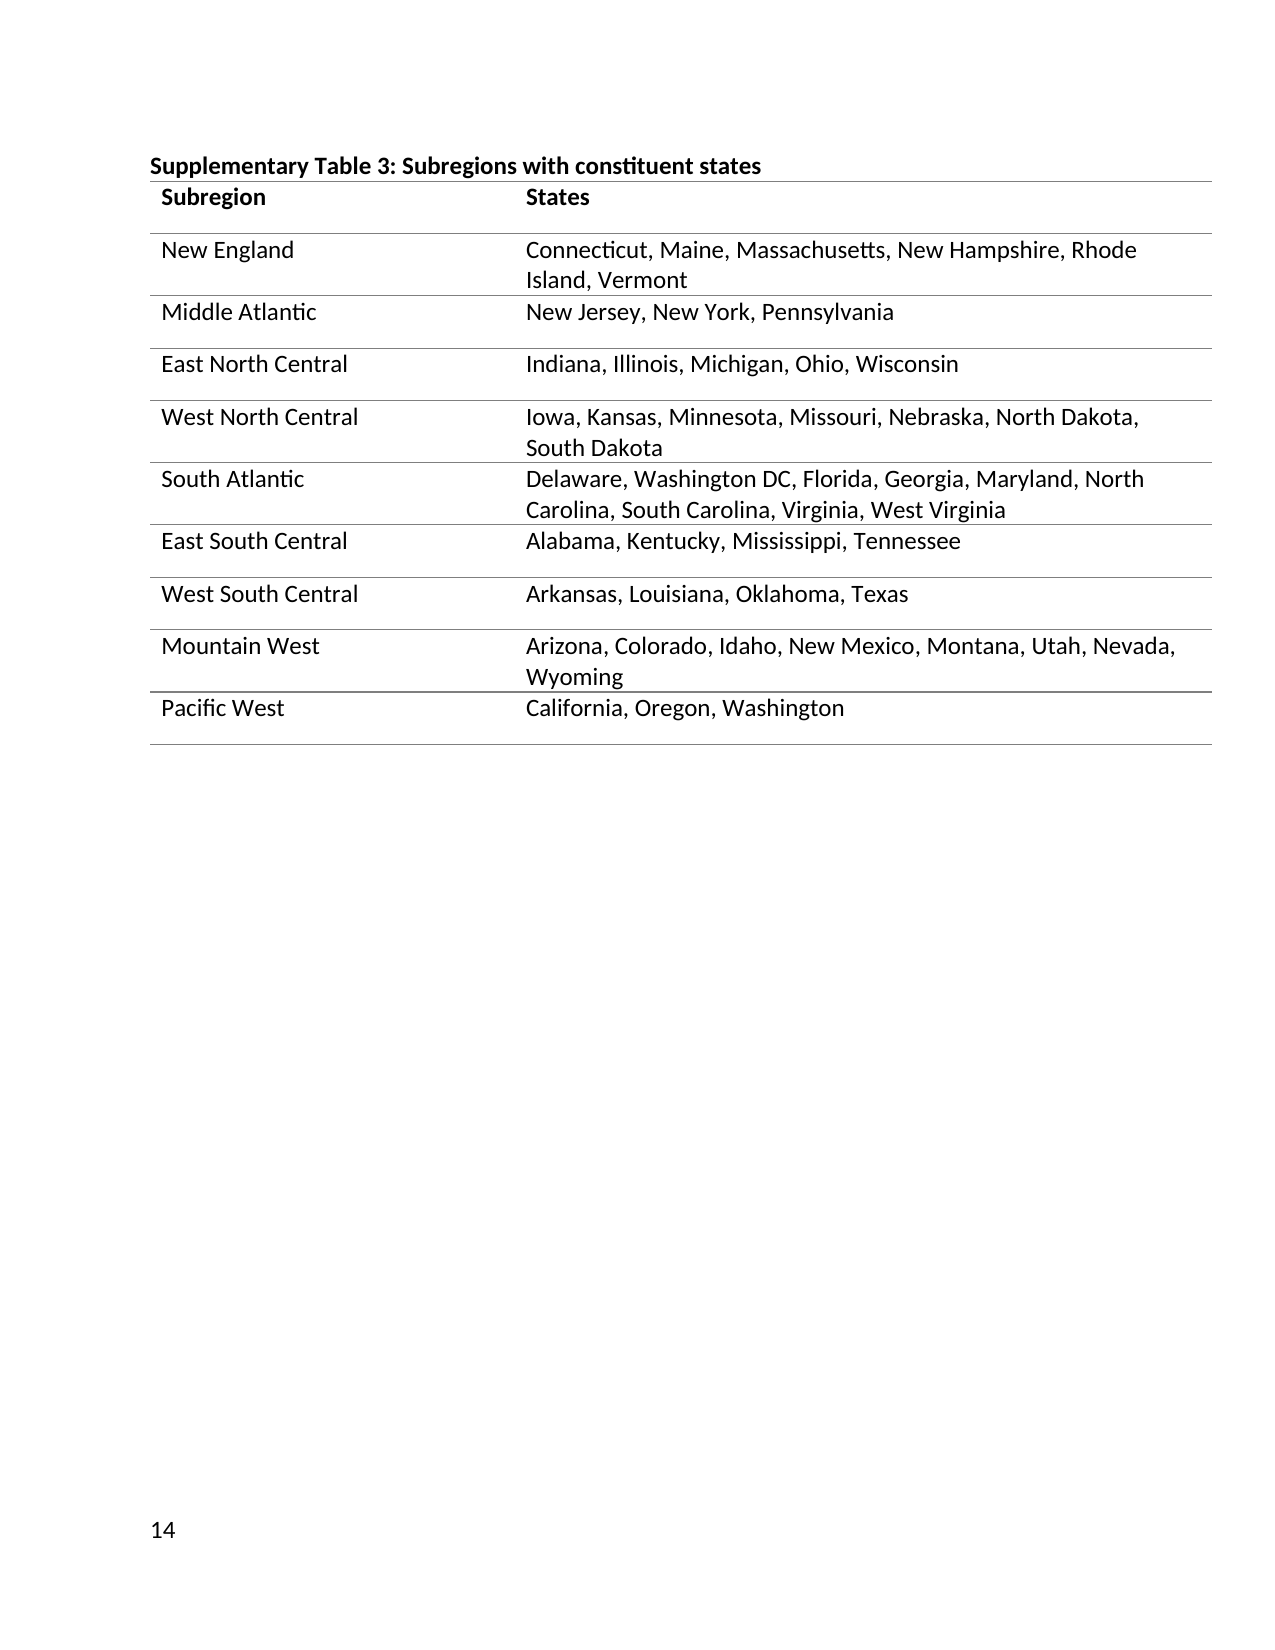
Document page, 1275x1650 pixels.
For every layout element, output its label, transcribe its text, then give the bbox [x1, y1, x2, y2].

table_cell Arizona, Colorado, Idaho, New Mexico, Montana, Utah, Nevada, Wyoming [515, 630, 1212, 691]
table_header Subregion [150, 182, 514, 233]
table_cell South Atlantic [150, 463, 514, 524]
table_cell Connecticut, Maine, Massachusetts, New Hampshire, Rhode Island, Vermont [515, 234, 1212, 295]
table_cell East North Central [150, 349, 514, 400]
table_cell Mountain West [150, 630, 514, 691]
table_cell Middle Atlantic [150, 296, 514, 348]
table_cell California, Oregon, Washington [515, 693, 1212, 744]
table_cell New Jersey, New York, Pennsylvania [515, 296, 1212, 348]
table_cell Indiana, Illinois, Michigan, Ohio, Wisconsin [515, 349, 1212, 400]
text Supplementary Table 3: Subregions with constituent states [150, 150, 1125, 181]
table_cell Delaware, Washington DC, Florida, Georgia, Maryland, North Carolina, South Carolina, Virginia, West Virginia [515, 463, 1212, 524]
table_cell Iowa, Kansas, Minnesota, Missouri, Nebraska, North Dakota, South Dakota [515, 401, 1212, 462]
table_cell East South Central [150, 525, 514, 577]
table_cell Alabama, Kentucky, Mississippi, Tennessee [515, 525, 1212, 577]
table_cell West North Central [150, 401, 514, 462]
table_cell West South Central [150, 578, 514, 629]
table_cell Arkansas, Louisiana, Oklahoma, Texas [515, 578, 1212, 629]
table_cell New England [150, 234, 514, 295]
table_cell Pacific West [150, 693, 514, 744]
table_header States [515, 182, 1212, 233]
